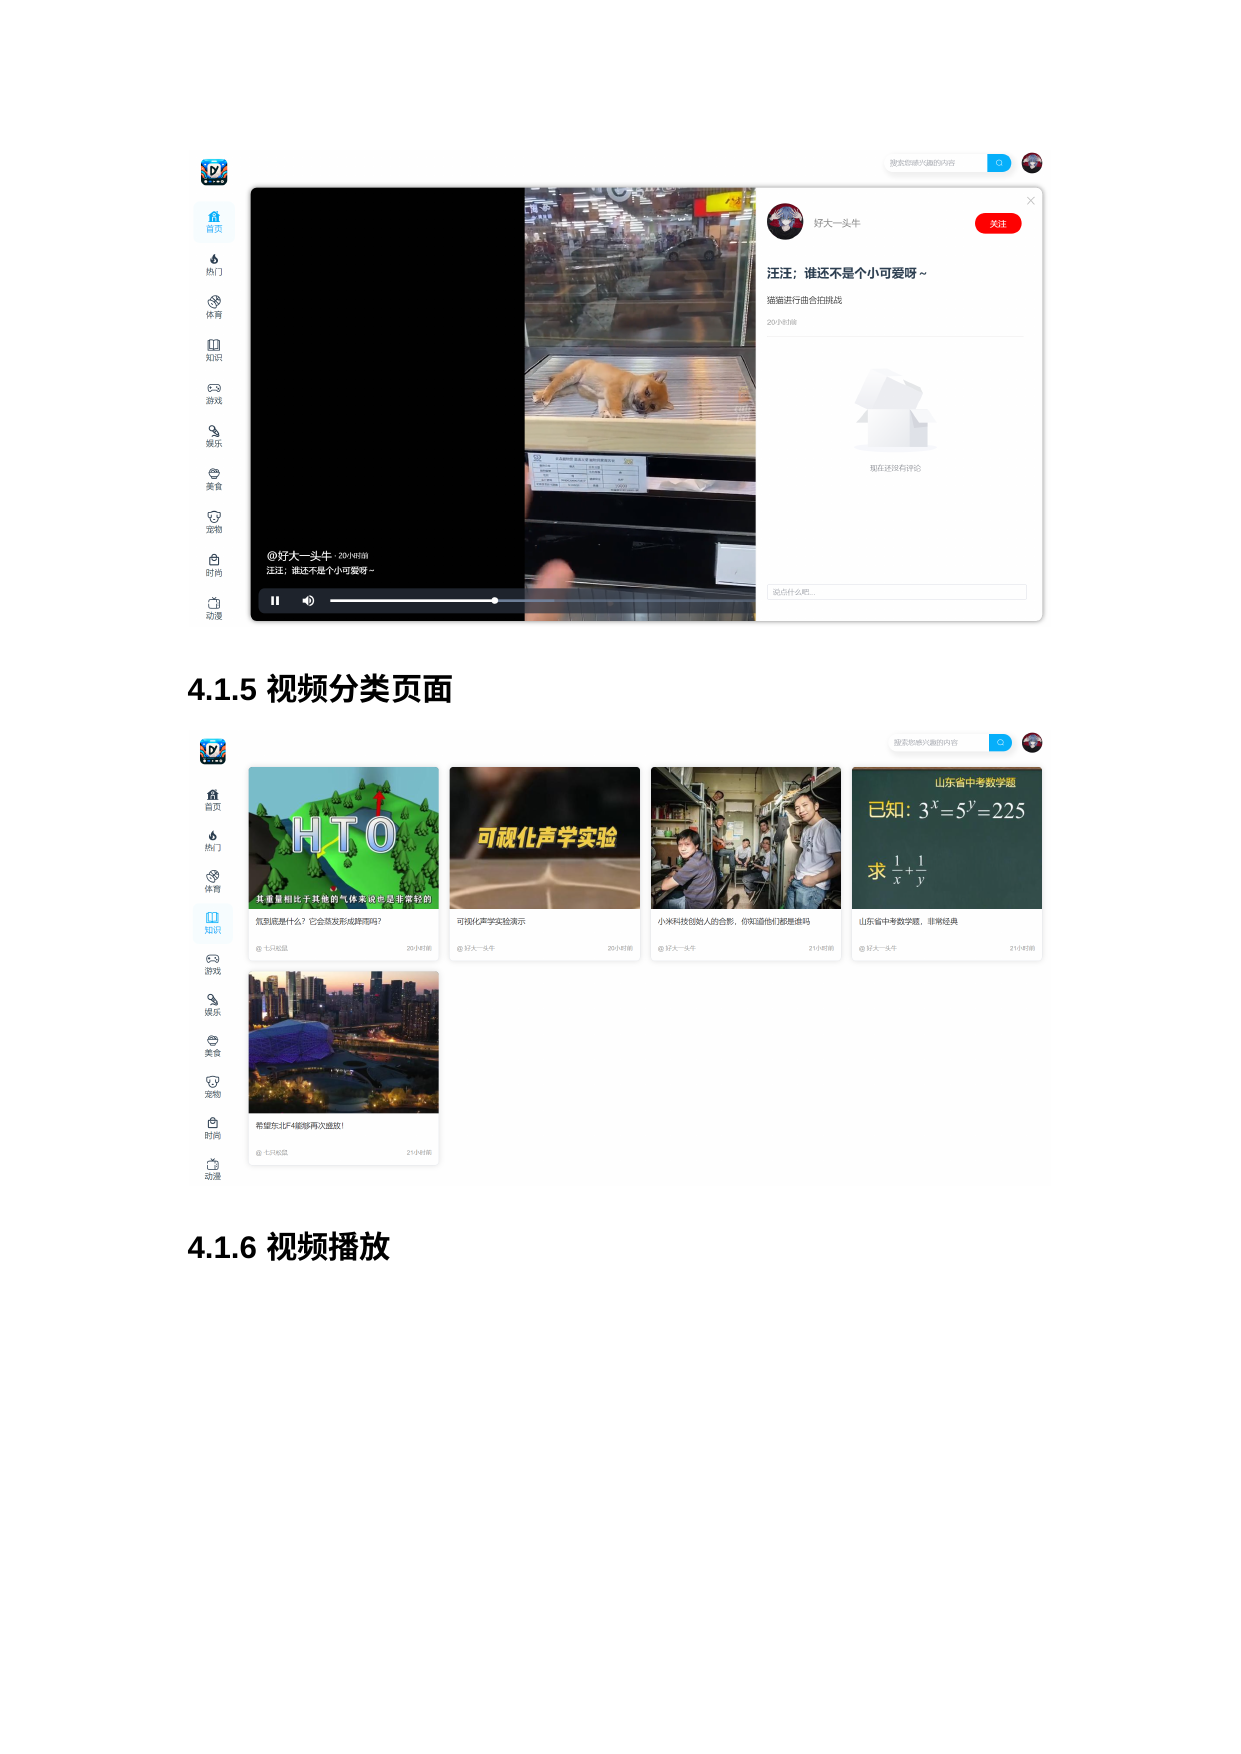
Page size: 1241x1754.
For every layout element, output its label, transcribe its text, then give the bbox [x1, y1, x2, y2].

picture [188, 730, 1052, 1186]
text 4.1.5 视频分类页面 [187, 664, 1053, 709]
text 4.1.6 视频播放 [187, 1222, 1053, 1267]
picture [188, 150, 1052, 627]
